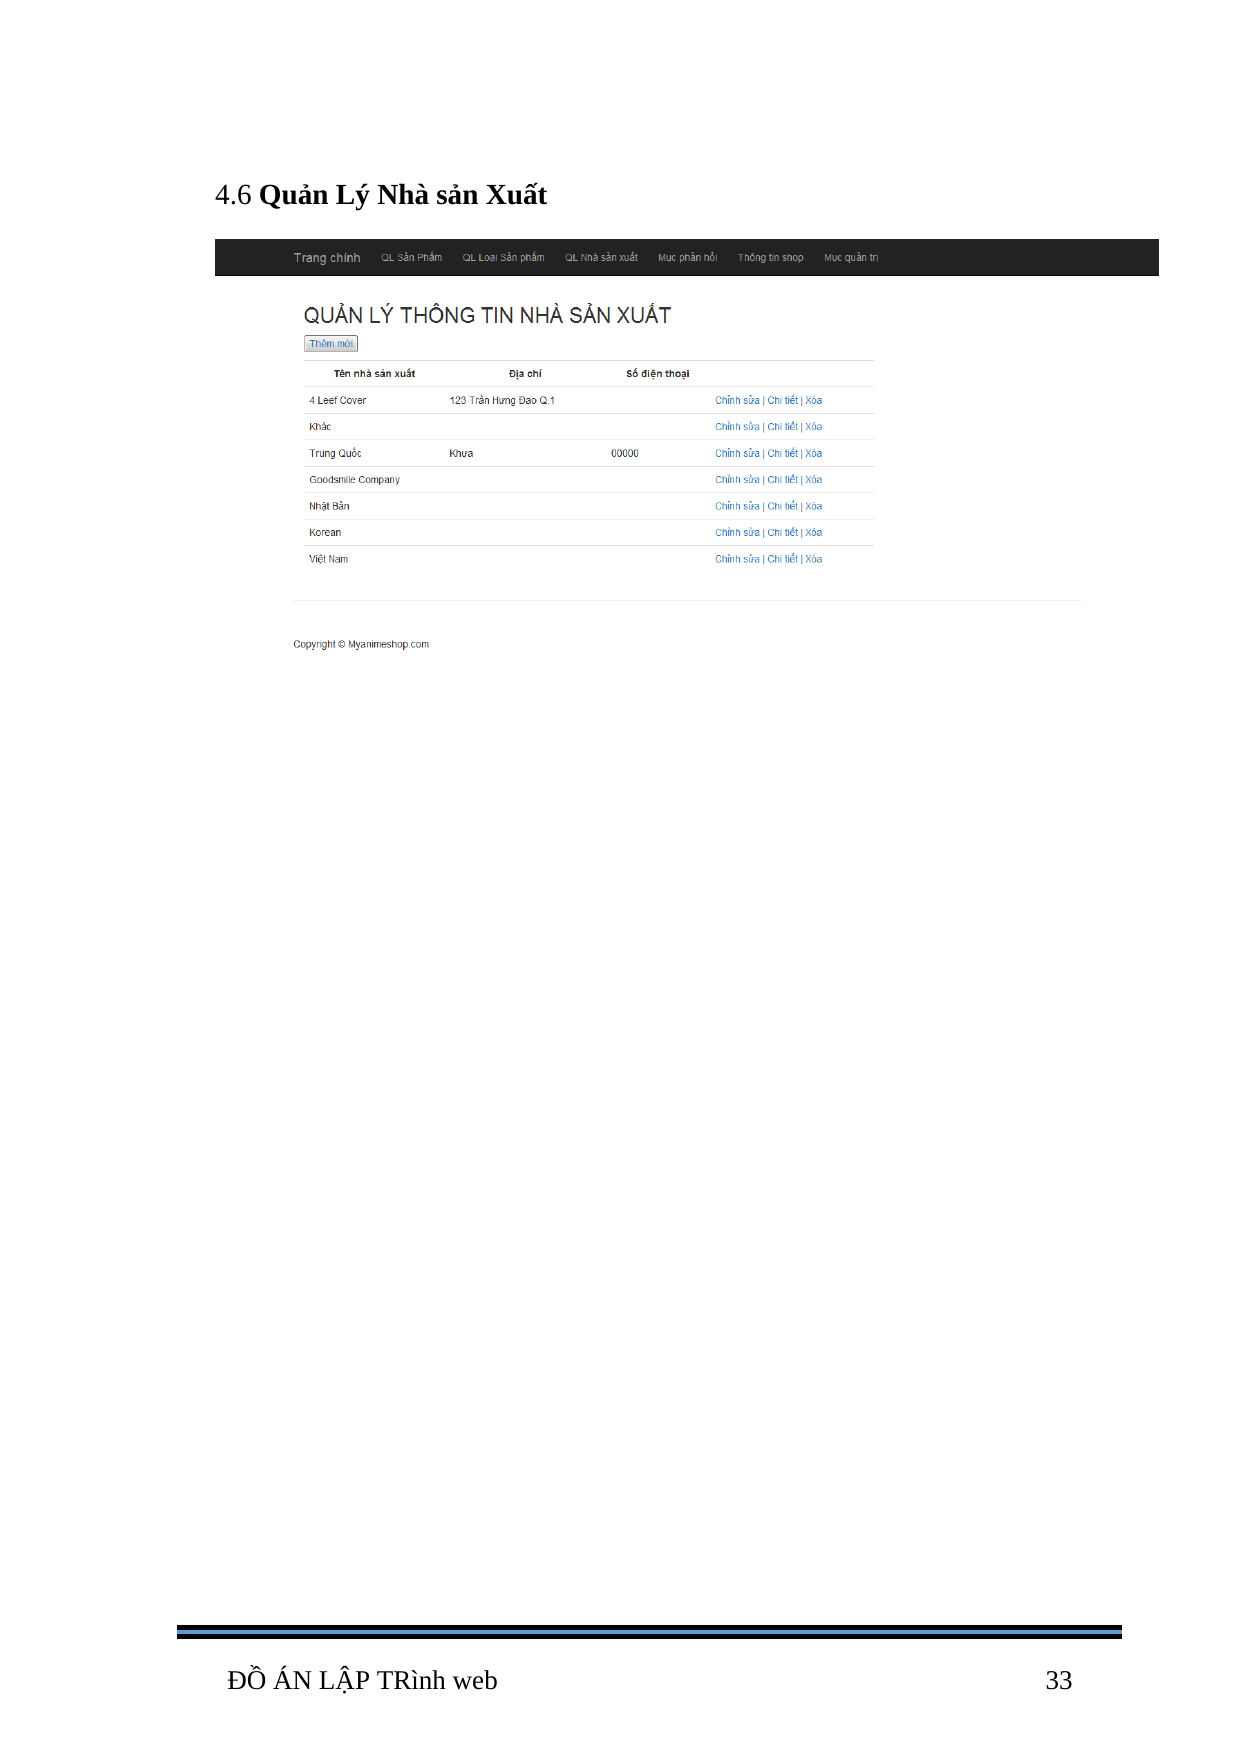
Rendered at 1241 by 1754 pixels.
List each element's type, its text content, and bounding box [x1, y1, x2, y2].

subtitle Quản Lý Nhà sản Xuất [215, 177, 1084, 211]
picture [215, 239, 1159, 788]
